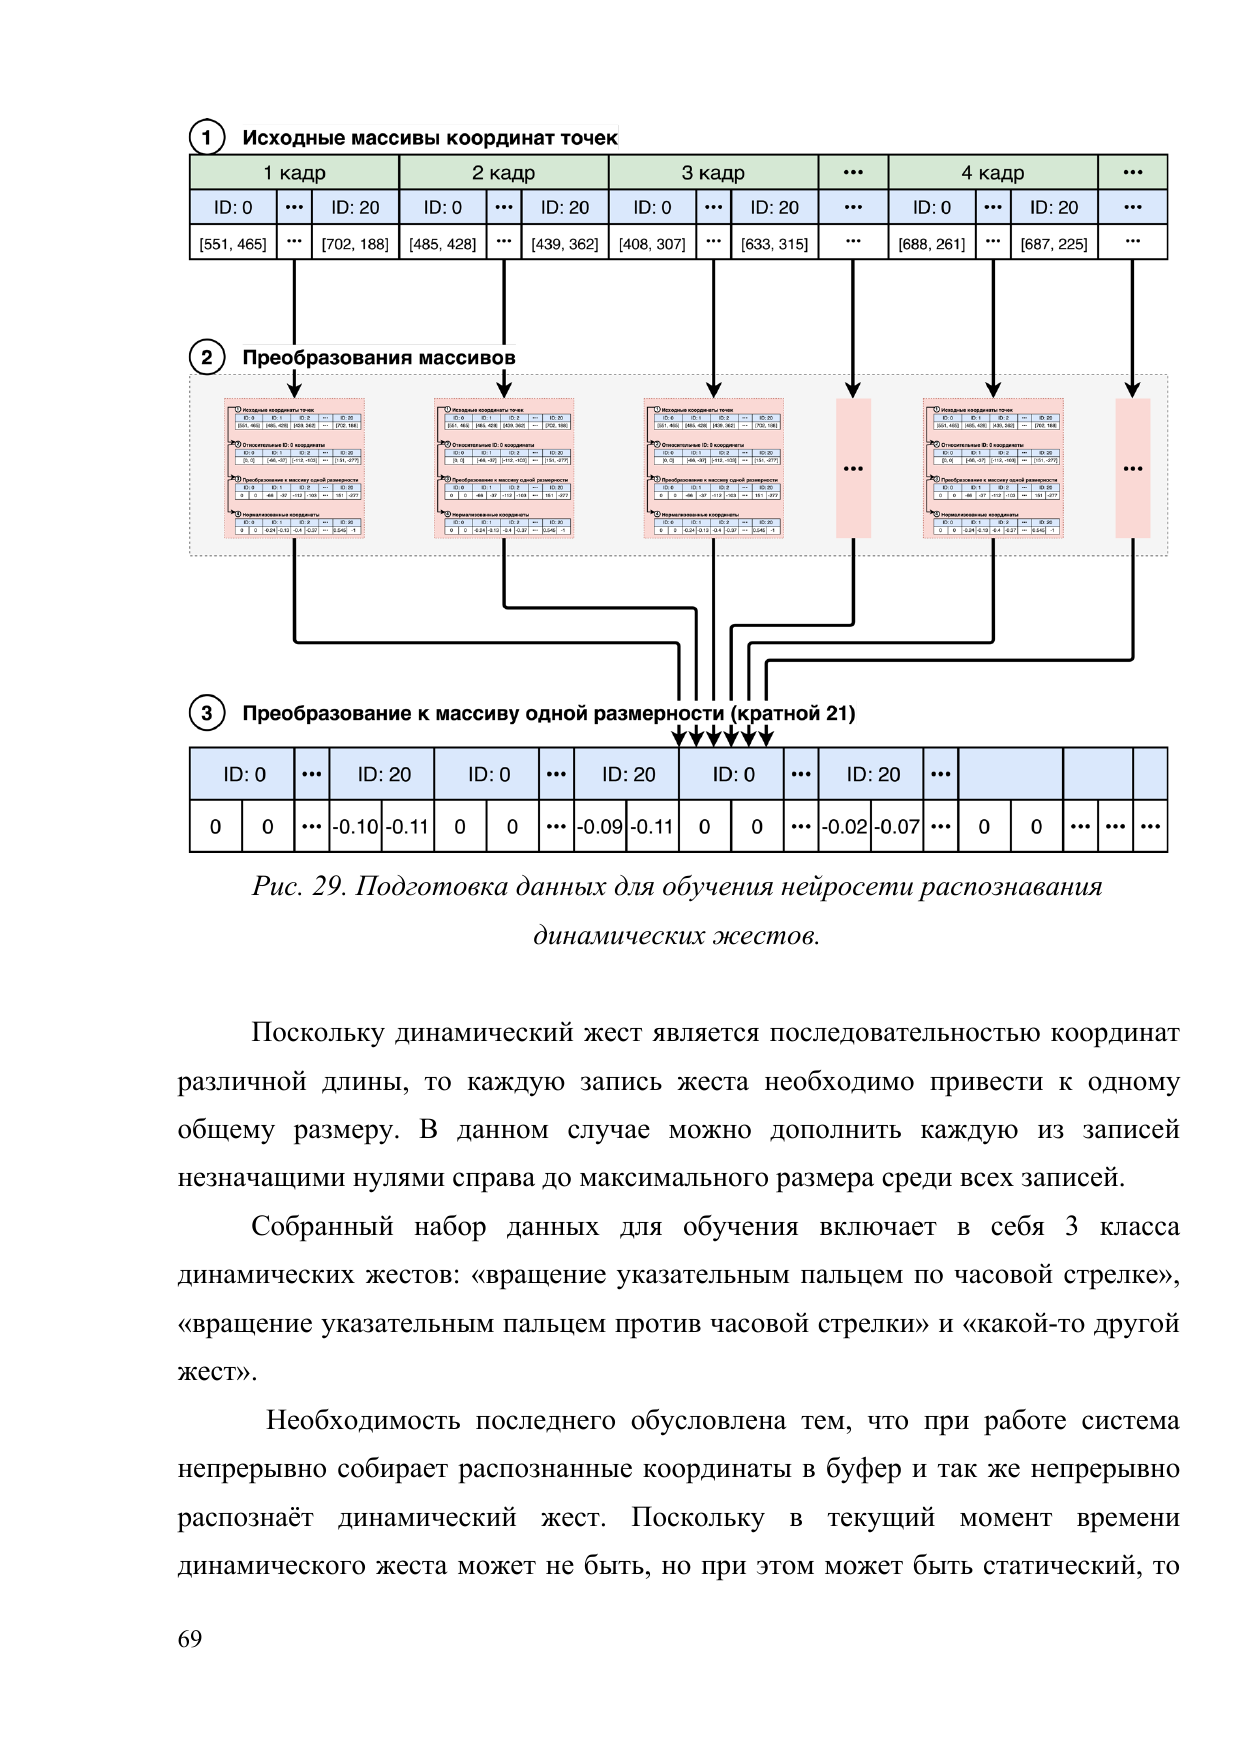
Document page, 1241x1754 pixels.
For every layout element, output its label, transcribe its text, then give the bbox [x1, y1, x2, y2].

table_header [177, 118, 1180, 870]
table_cell Рис. 29. Подготовка данных для обучения нейросети распознавания динамических жестов. [177, 870, 1180, 967]
text Собранный набор данных для обучения включает в себя 3 класса динамических жестов: «вращение указательным пальцем по часовой стрелке», «вращение указательным пальцем против часовой стрелки» и «какой-то другой жест». [177, 1209, 1181, 1387]
text Поскольку динамический жест является последовательностью координат различной длины, то каждую запись жеста необходимо привести к одному общему размеру. В данном случае можно дополнить каждую из записей незначащими нулями справа до максимального размера среди всех записей. [177, 1016, 1181, 1193]
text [177, 1403, 1181, 1581]
picture [188, 118, 1169, 853]
